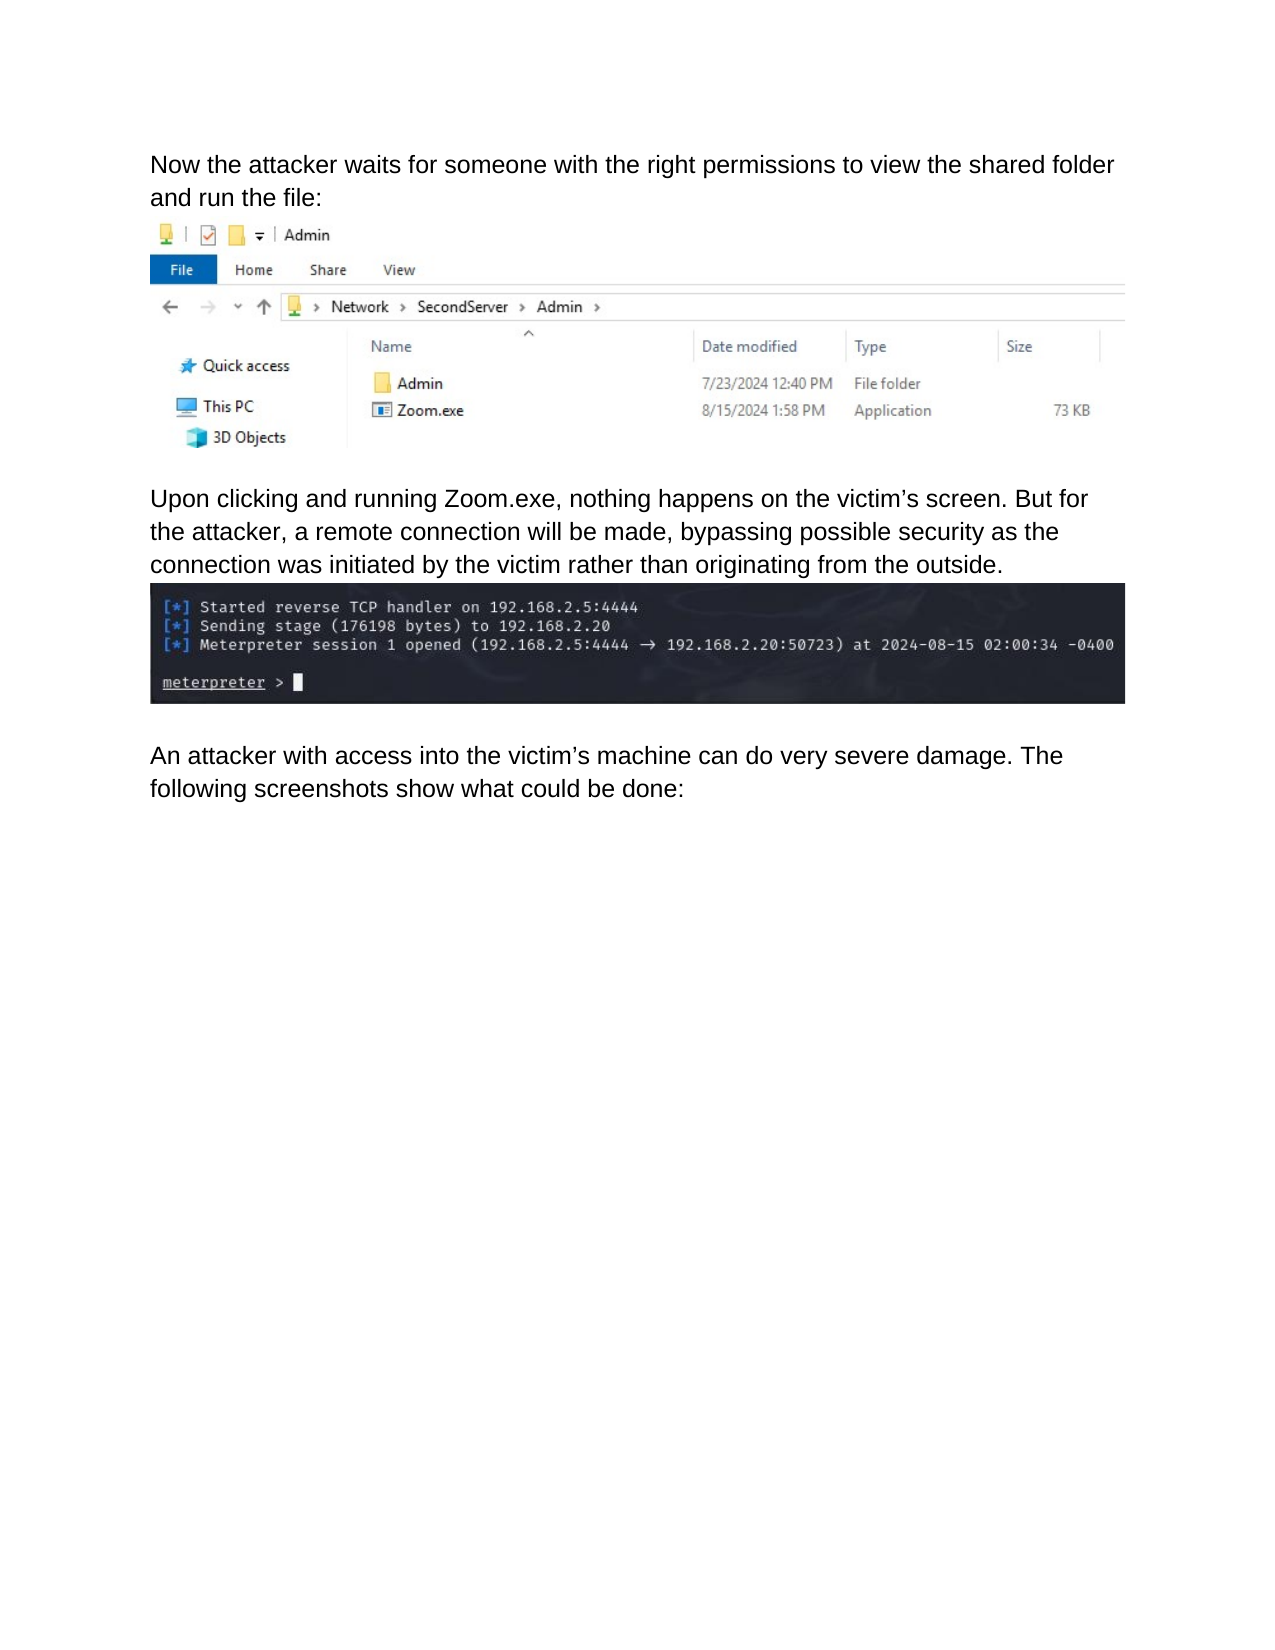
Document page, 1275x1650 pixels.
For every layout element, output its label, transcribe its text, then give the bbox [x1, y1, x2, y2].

text Now the attacker waits for someone with the right permissions to view the shared folder and run the file: [150, 150, 1125, 212]
picture [150, 216, 1125, 448]
picture [150, 583, 1125, 704]
text Upon clicking and running Zoom.exe, nothing happens on the victim’s screen. But for the attacker, a remote connection will be made, bypassing possible security as the connection was initiated by the victim rather than originating from the outside. [150, 484, 1125, 579]
text An attacker with access into the victim’s machine can do very severe damage. The following screenshots show what could be done: [150, 741, 1125, 803]
